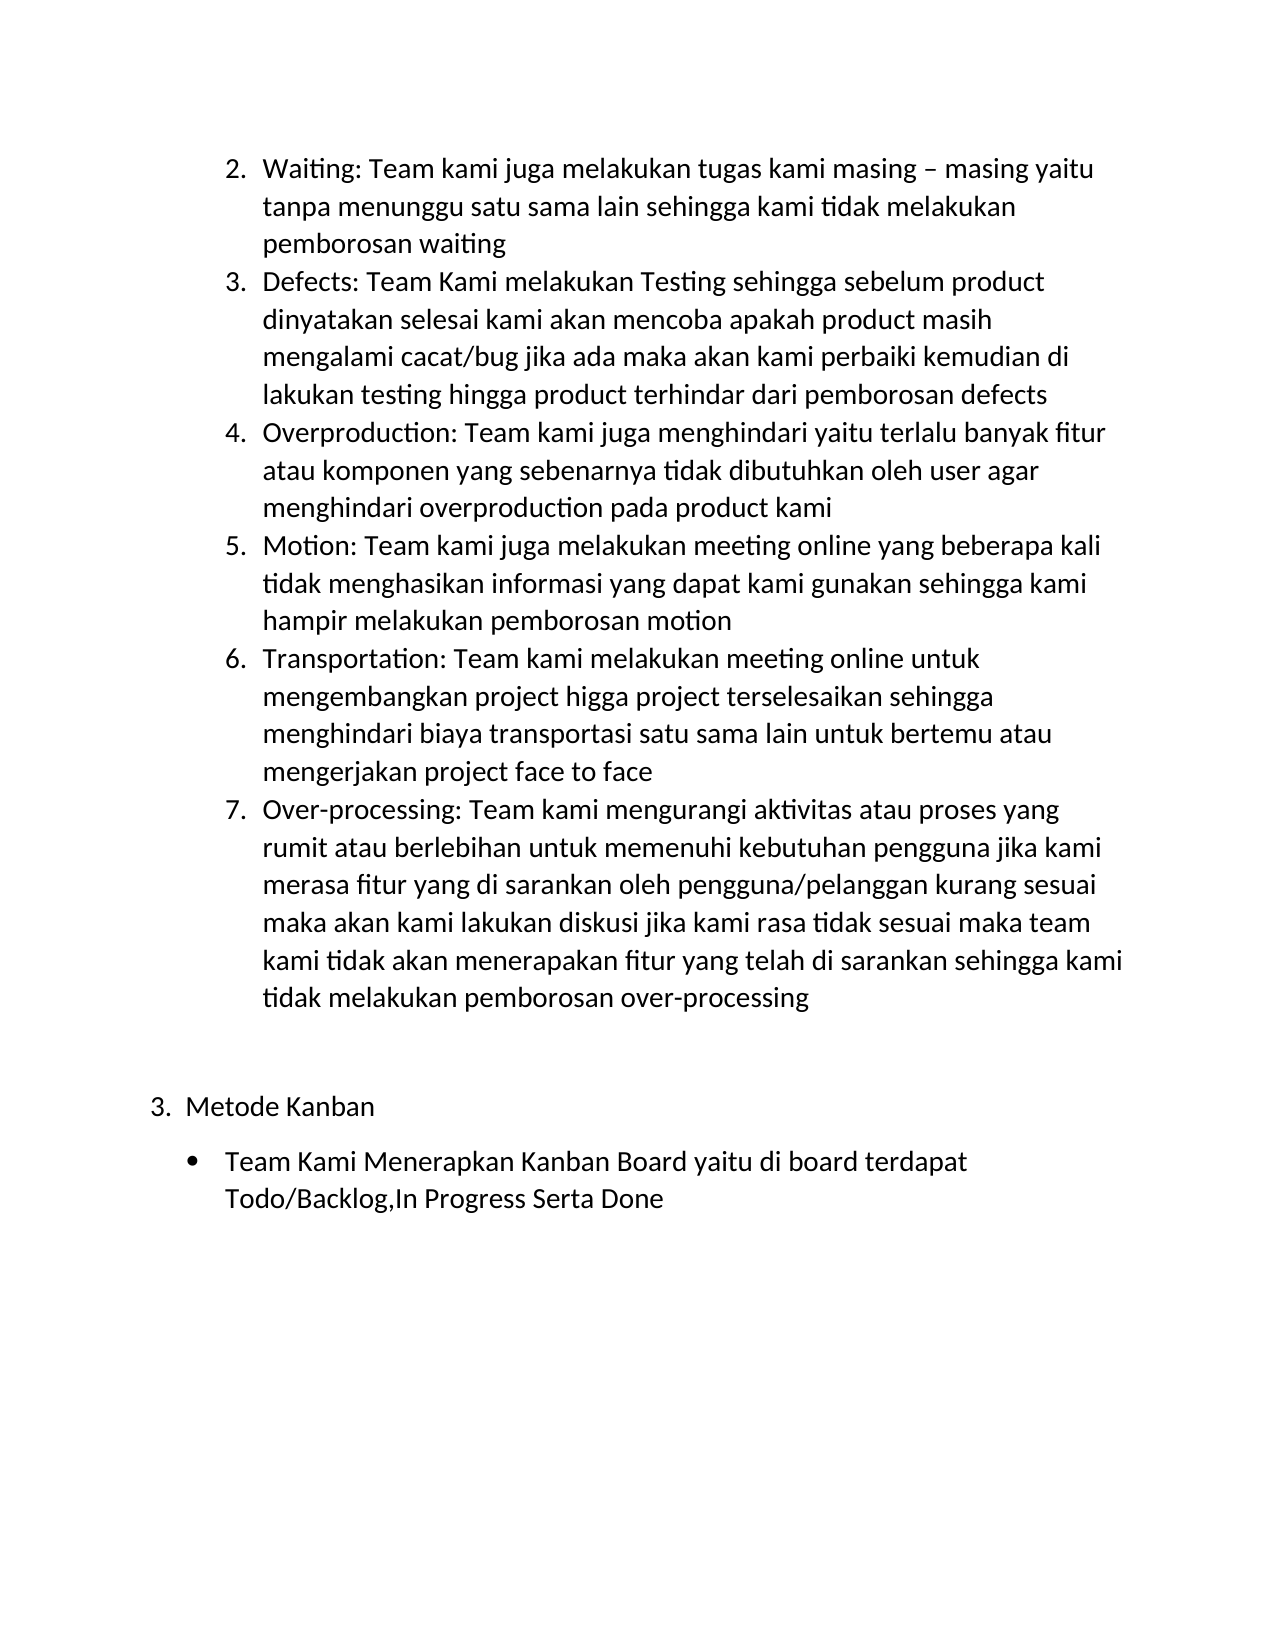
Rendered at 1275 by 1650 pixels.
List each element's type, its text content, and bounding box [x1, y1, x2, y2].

list Transportation: Team kami melakukan meeting online untuk mengembangkan project higga project terselesaikan sehingga menghindari biaya transportasi satu sama lain untuk bertemu atau mengerjakan project face to face [225, 640, 1125, 789]
text 3. Metode Kanban [150, 1088, 1125, 1124]
list Waiting: Team kami juga melakukan tugas kami masing – masing yaitu tanpa menunggu satu sama lain sehingga kami tidak melakukan pemborosan waiting [225, 150, 1125, 261]
list Over-processing: Team kami mengurangi aktivitas atau proses yang rumit atau berlebihan untuk memenuhi kebutuhan pengguna jika kami merasa fitur yang di sarankan oleh pengguna/pelanggan kurang sesuai maka akan kami lakukan diskusi jika kami rasa tidak sesuai maka team kami tidak akan menerapakan fitur yang telah di sarankan sehingga kami tidak melakukan pemborosan over-processing [225, 791, 1125, 1015]
list Motion: Team kami juga melakukan meeting online yang beberapa kali tidak menghasikan informasi yang dapat kami gunakan sehingga kami hampir melakukan pemborosan motion [225, 527, 1125, 638]
list Defects: Team Kami melakukan Testing sehingga sebelum product dinyatakan selesai kami akan mencoba apakah product masih mengalami cacat/bug jika ada maka akan kami perbaiki kemudian di lakukan testing hingga product terhindar dari pemborosan defects [225, 263, 1125, 412]
list Team Kami Menerapkan Kanban Board yaitu di board terdapat Todo/Backlog,In Progress Serta Done [187, 1143, 1125, 1216]
list Overproduction: Team kami juga menghindari yaitu terlalu banyak fitur atau komponen yang sebenarnya tidak dibutuhkan oleh user agar menghindari overproduction pada product kami [225, 414, 1125, 525]
